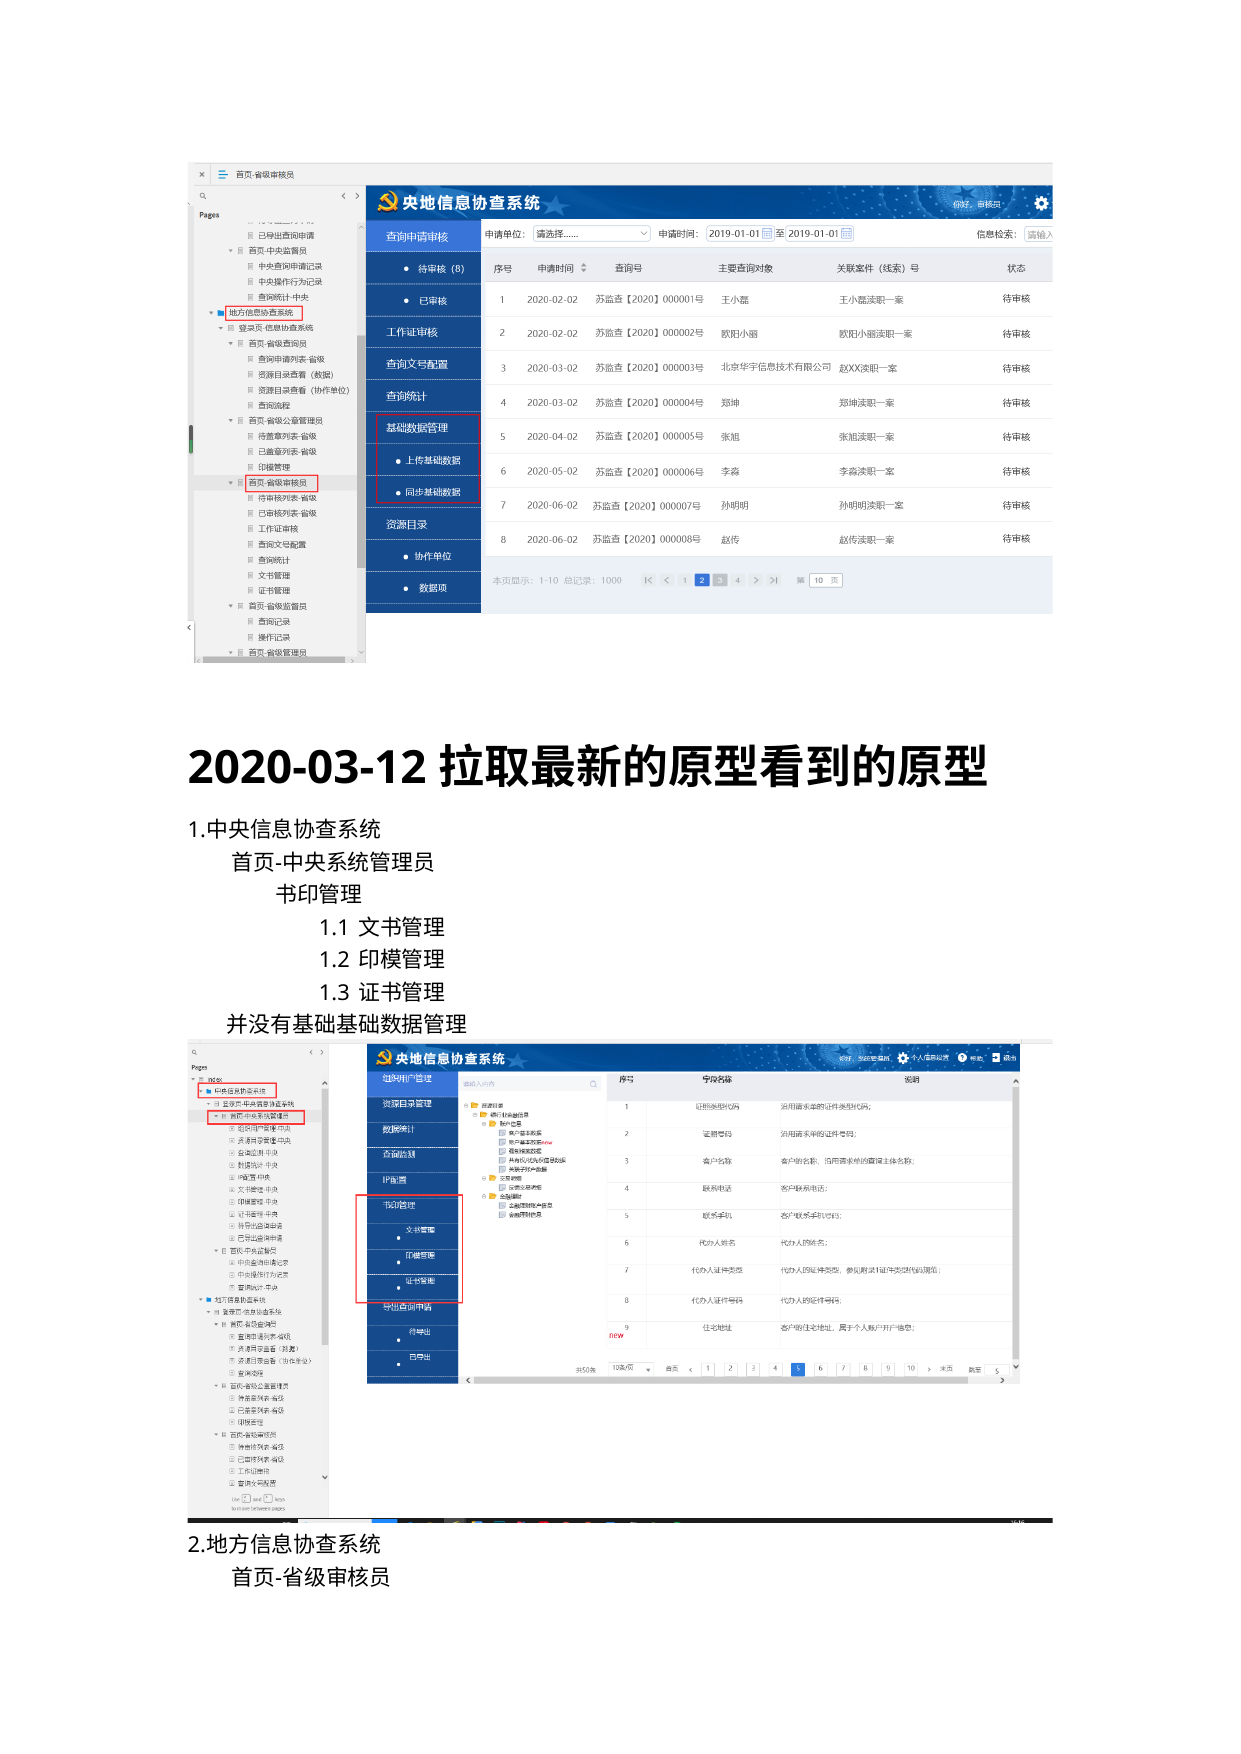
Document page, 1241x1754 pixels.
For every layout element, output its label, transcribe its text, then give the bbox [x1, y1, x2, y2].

picture [187, 1039, 1053, 1523]
text 1.中央信息协查系统 [187, 812, 1053, 844]
list 文书管理 [319, 909, 1053, 942]
text 首页-省级审核员 [187, 1559, 1053, 1592]
picture [187, 162, 1053, 663]
text 书印管理 [187, 877, 1053, 909]
text 2.地方信息协查系统 [187, 1527, 1053, 1559]
text 首页-中央系统管理员 [187, 844, 1053, 877]
list 并没有基础基础数据管理 [227, 1007, 1053, 1039]
text 2020-03-12 拉取最新的原型看到的原型 [187, 714, 1053, 812]
list 印模管理 [319, 942, 1053, 974]
list 证书管理 [319, 974, 1053, 1007]
